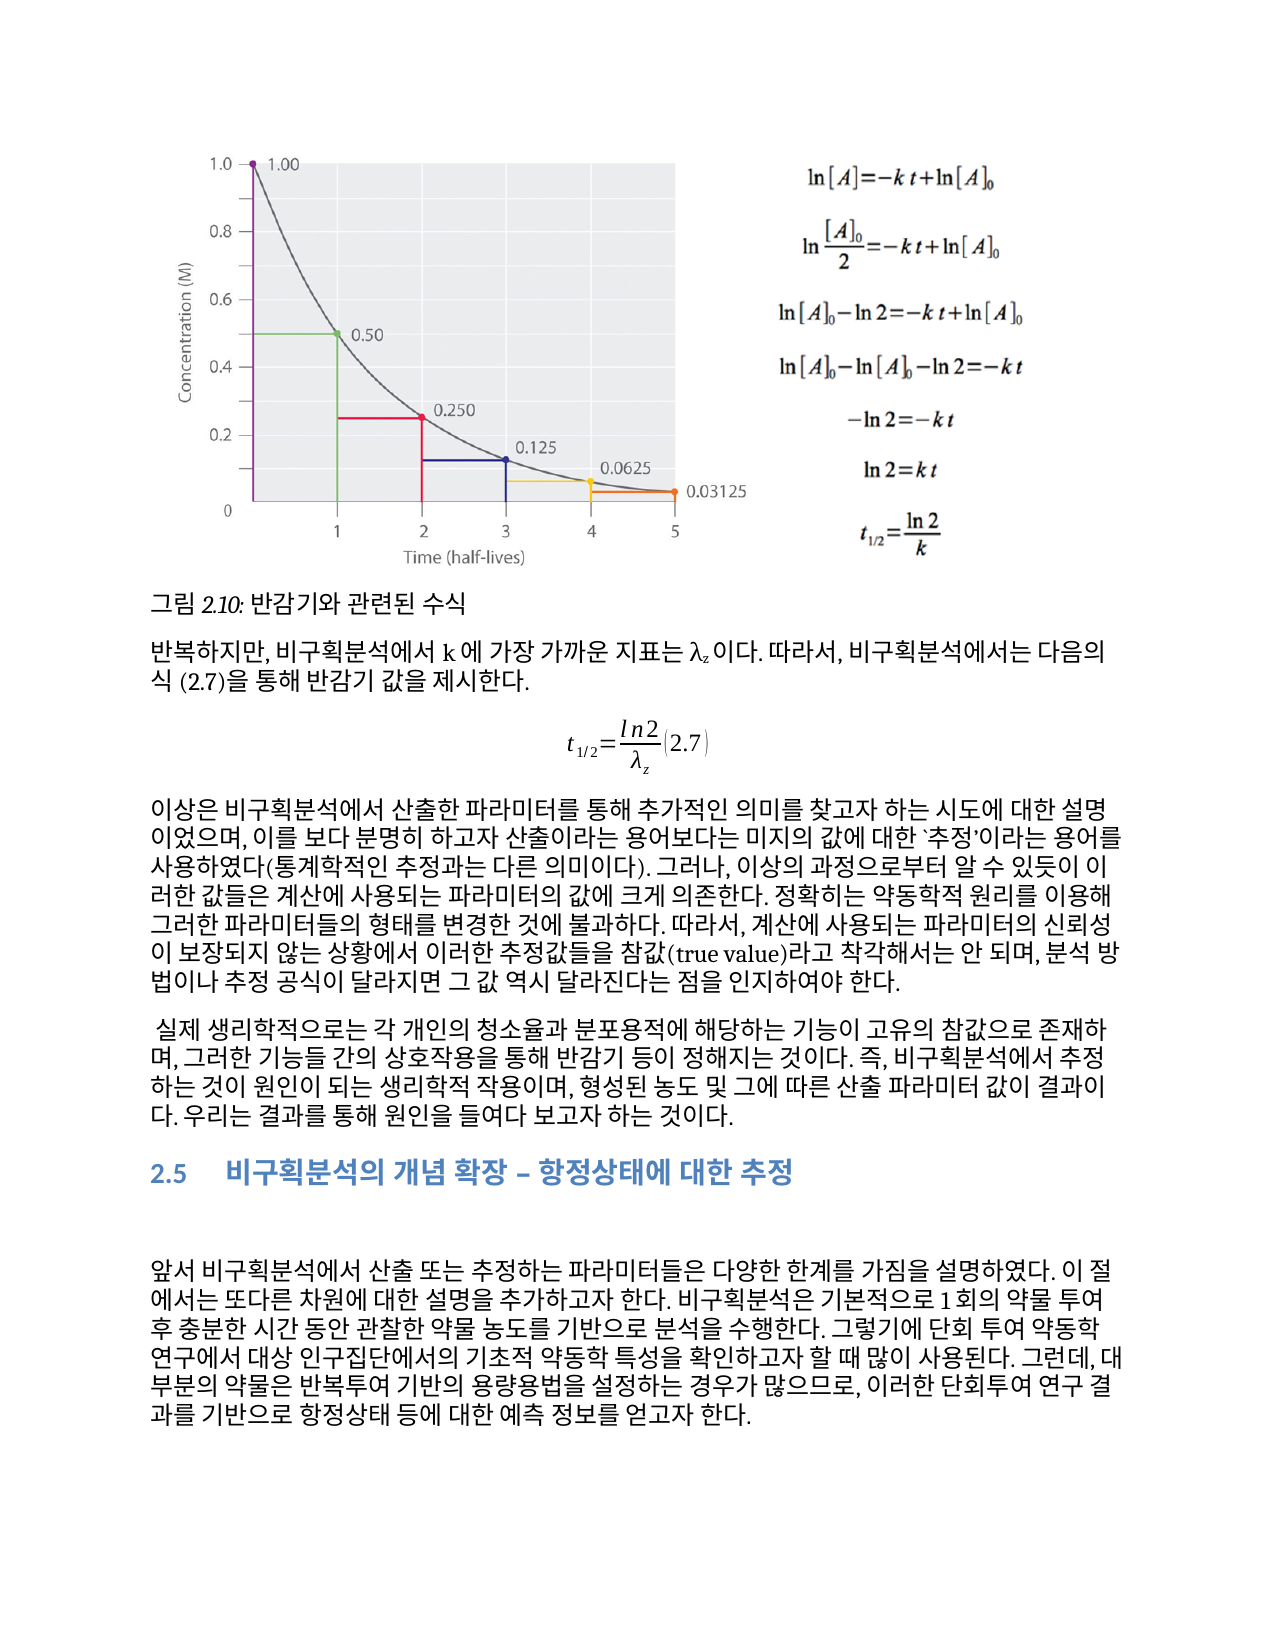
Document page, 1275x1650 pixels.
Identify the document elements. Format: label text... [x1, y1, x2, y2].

subtitle 2.5 비구획분석의 개념 확장 – 항정상태에 대한 추정 [150, 1152, 1125, 1192]
text 반복하지만, 비구획분석에서 k에 가장 가까운 지표는 λz이다. 따라서, 비구획분석에서는 다음의 식 (2.7)을 통해 반감기 값을 제시한다. [150, 639, 1125, 696]
text 실제 생리학적으로는 각 개인의 청소율과 분포용적에 해당하는 기능이 고유의 참값으로 존재하며, 그러한 기능들 간의 상호작용을 통해 반감기 등이 정해지는 것이다. 즉, 비구획분석에서 추정하는 것이 원인이 되는 생리학적 작용이며, 형성된 농도 및 그에 따른 산출 파라미터 값이 결과이다. 우리는 결과를 통해 원인을 들여다 보고자 하는 것이다. [150, 1017, 1125, 1132]
text 그림 2.10: 반감기와 관련된 수식 [150, 591, 1125, 620]
text 앞서 비구획분석에서 산출 또는 추정하는 파라미터들은 다양한 한계를 가짐을 설명하였다. 이 절에서는 또다른 차원에 대한 설명을 추가하고자 한다. 비구획분석은 기본적으로 1회의 약물 투여 후 충분한 시간 동안 관찰한 약물 농도를 기반으로 분석을 수행한다. 그렇기에 단회 투여 약동학 연구에서 대상 인구집단에서의 기초적 약동학 특성을 확인하고자 할 때 많이 사용된다. 그런데, 대부분의 약물은 반복투여 기반의 용량용법을 설정하는 경우가 많으므로, 이러한 단회투여 연구 결과를 기반으로 항정상태 등에 대한 예측 정보를 얻고자 한다. [150, 1258, 1125, 1431]
text 이상은 비구획분석에서 산출한 파라미터를 통해 추가적인 의미를 찾고자 하는 시도에 대한 설명이었으며, 이를 보다 분명히 하고자 산출이라는 용어보다는 미지의 값에 대한 `추정’이라는 용어를 사용하였다(통계학적인 추정과는 다른 의미이다). 그러나, 이상의 과정으로부터 알 수 있듯이 이러한 값들은 계산에 사용되는 파라미터의 값에 크게 의존한다. 정확히는 약동학적 원리를 이용해 그러한 파라미터들의 형태를 변경한 것에 불과하다. 따라서, 계산에 사용되는 파라미터의 신뢰성이 보장되지 않는 상황에서 이러한 추정값들을 참값(true value)라고 착각해서는 안 되며, 분석 방법이나 추정 공식이 달라지면 그 값 역시 달라진다는 점을 인지하여야 한다. [150, 797, 1125, 998]
picture [168, 150, 1044, 571]
